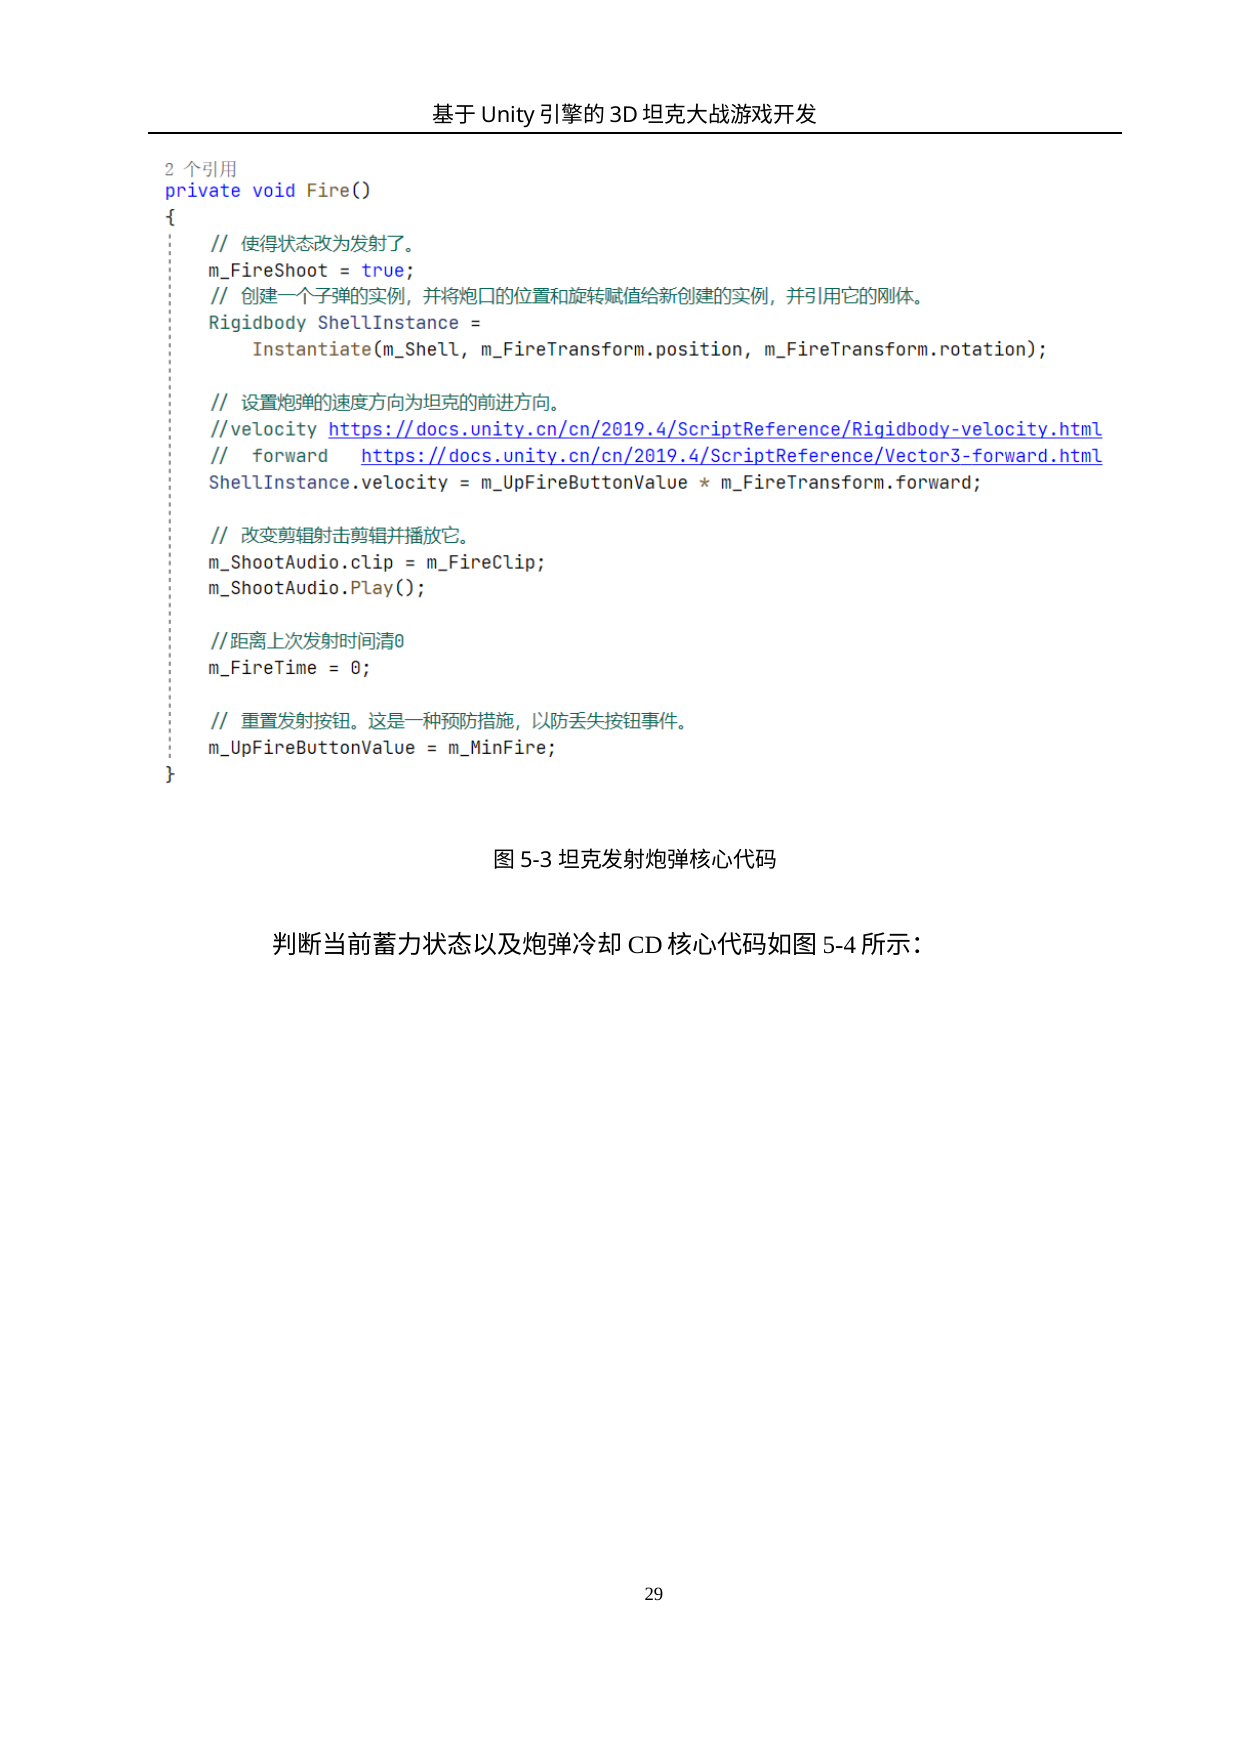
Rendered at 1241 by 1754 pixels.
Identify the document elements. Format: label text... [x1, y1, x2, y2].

picture [147, 161, 1123, 799]
list 判断当前蓄力状态以及炮弹冷却CD核心代码如图5-4所示： [273, 908, 1122, 976]
text 图 5-3 坦克发射炮弹核心代码 [148, 841, 1122, 874]
